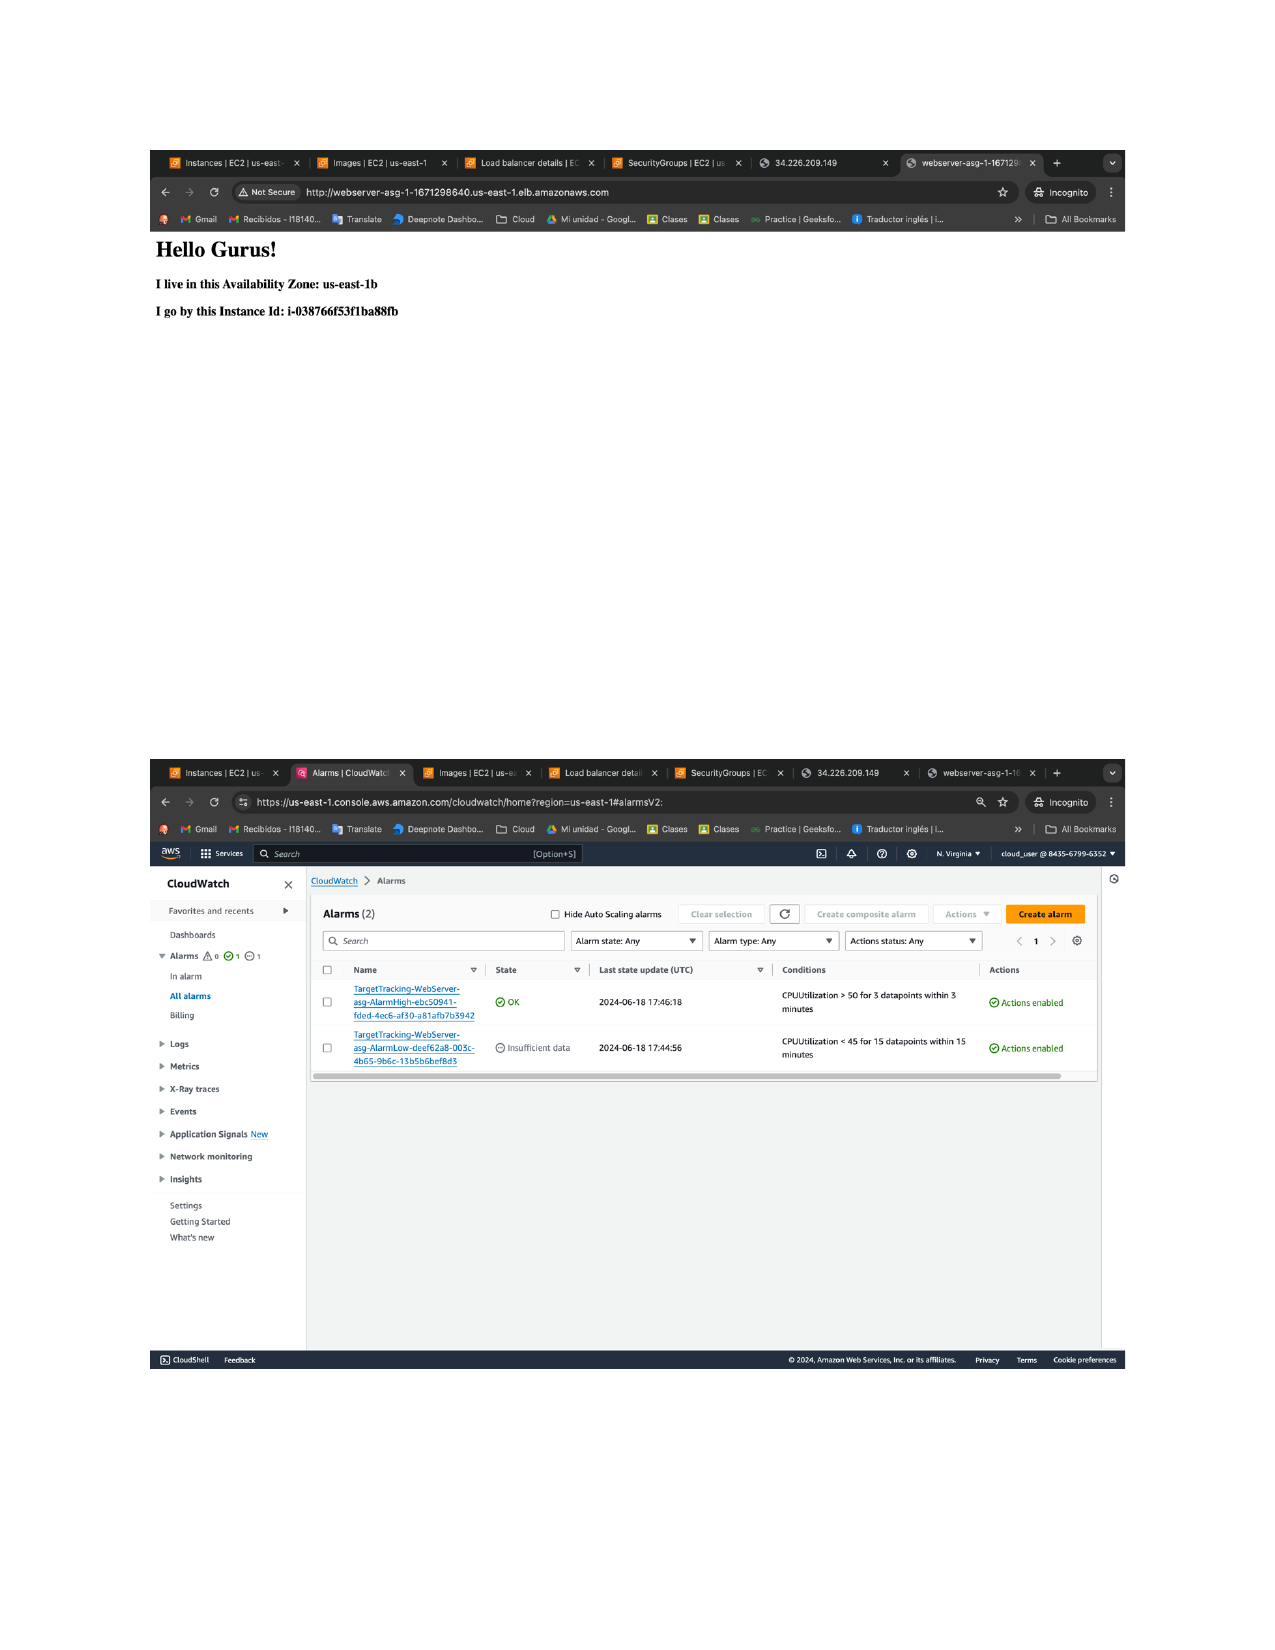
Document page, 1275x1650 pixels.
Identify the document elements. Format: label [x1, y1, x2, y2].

picture [150, 150, 1125, 1369]
